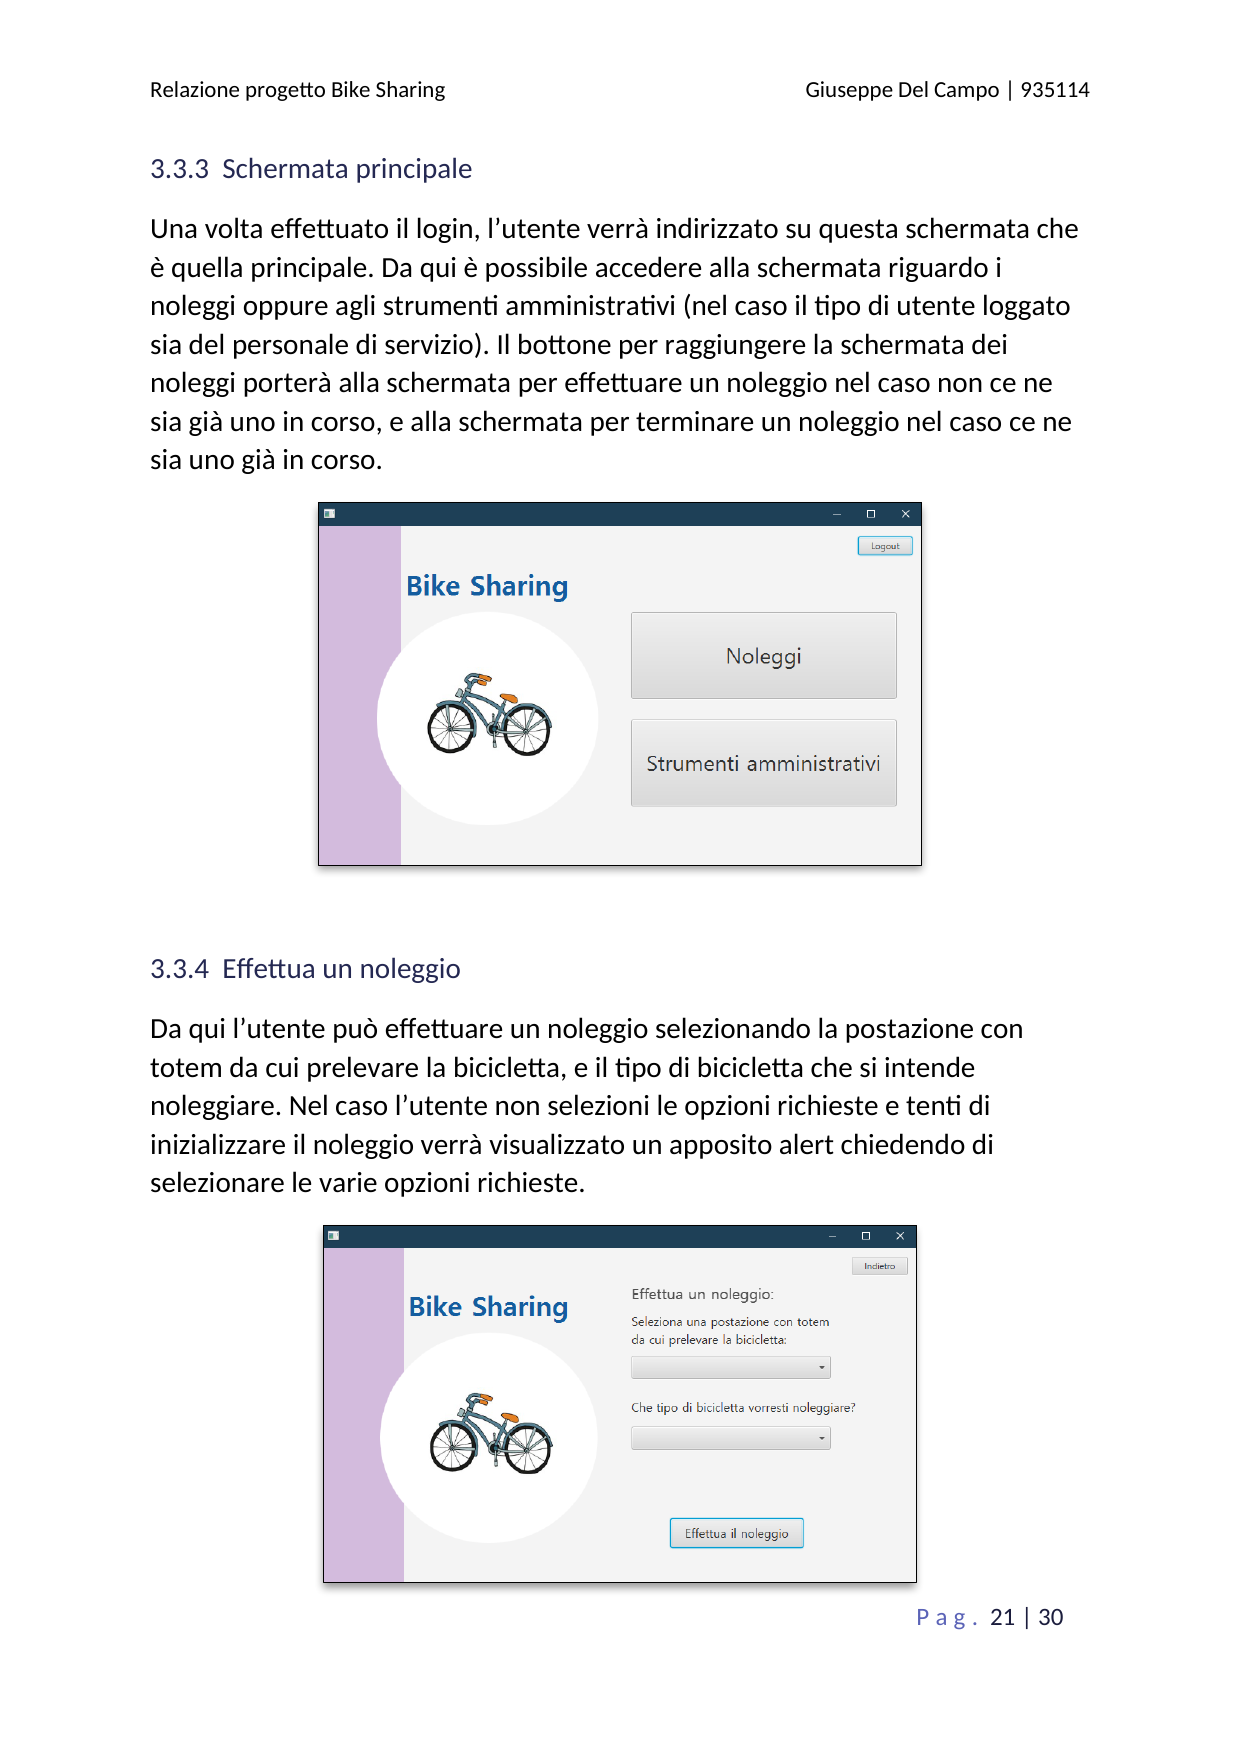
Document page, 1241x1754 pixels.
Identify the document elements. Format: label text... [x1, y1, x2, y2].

subtitle 3.3.4 Effettua un noleggio [150, 950, 1090, 985]
text Da qui l’utente può effettuare un noleggio selezionando la postazione con totem da cui prelevare la bicicletta, e il tipo di bicicletta che si intende noleggiare. Nel caso l’utente non selezioni le opzioni richieste e tenti di inizializzare il noleggio verrà visualizzato un apposito alert chiedendo di selezionare le varie opzioni richieste. [150, 1010, 1090, 1200]
picture [324, 1226, 916, 1582]
text Una volta effettuato il login, l’utente verrà indirizzato su questa schermata che è quella principale. Da qui è possibile accedere alla schermata riguardo i noleggi oppure agli strumenti amministrativi (nel caso il tipo di utente loggato sia del personale di servizio). Il bottone per raggiungere la schermata dei noleggi porterà alla schermata per effettuare un noleggio nel caso non ce ne sia già uno in corso, e alla schermata per terminare un noleggio nel caso ce ne sia uno già in corso. [150, 211, 1090, 477]
subtitle 3.3.3 Schermata principale [150, 150, 1090, 186]
picture [319, 503, 921, 865]
